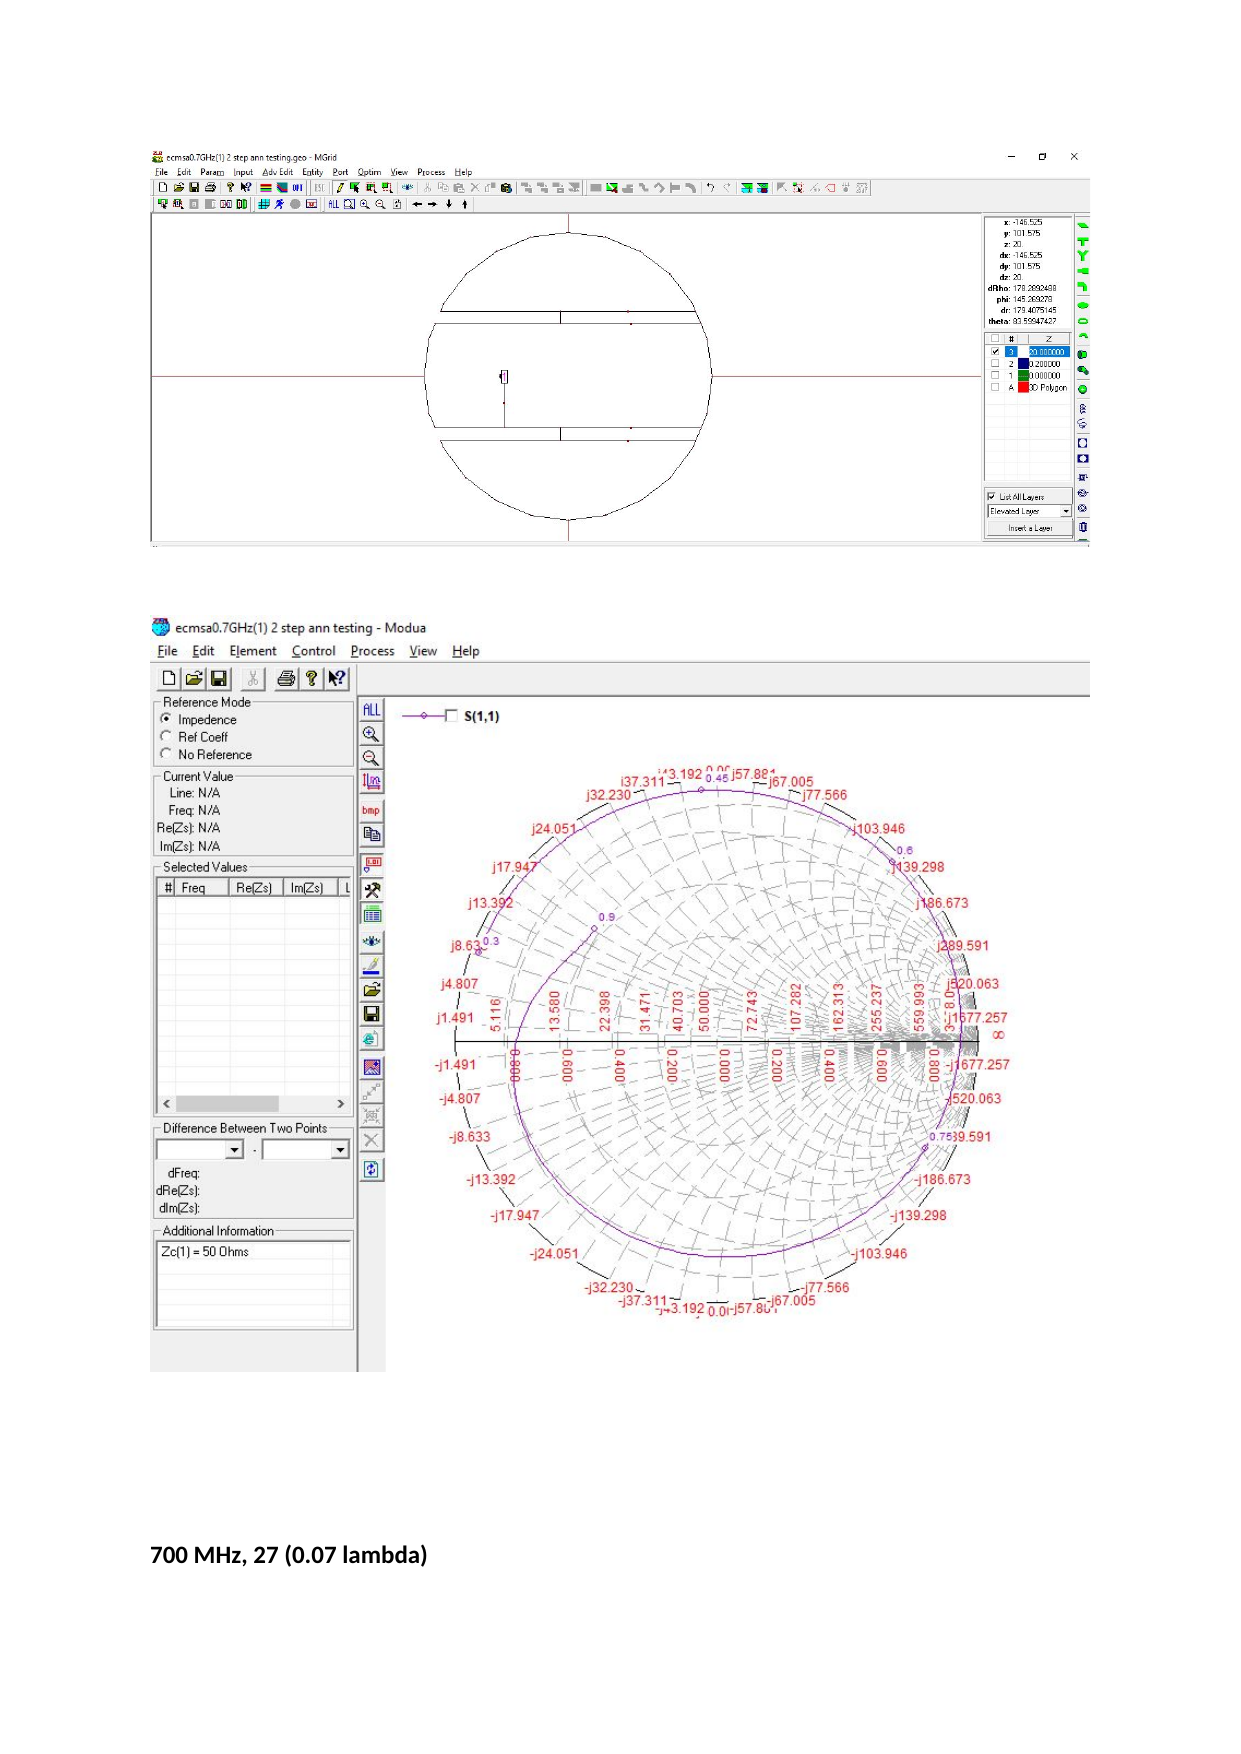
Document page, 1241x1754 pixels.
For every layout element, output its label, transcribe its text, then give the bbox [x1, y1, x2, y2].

picture [150, 615, 1090, 1372]
text 700 MHz, 27 (0.07 lambda) [150, 1539, 1090, 1570]
picture [150, 150, 1091, 547]
